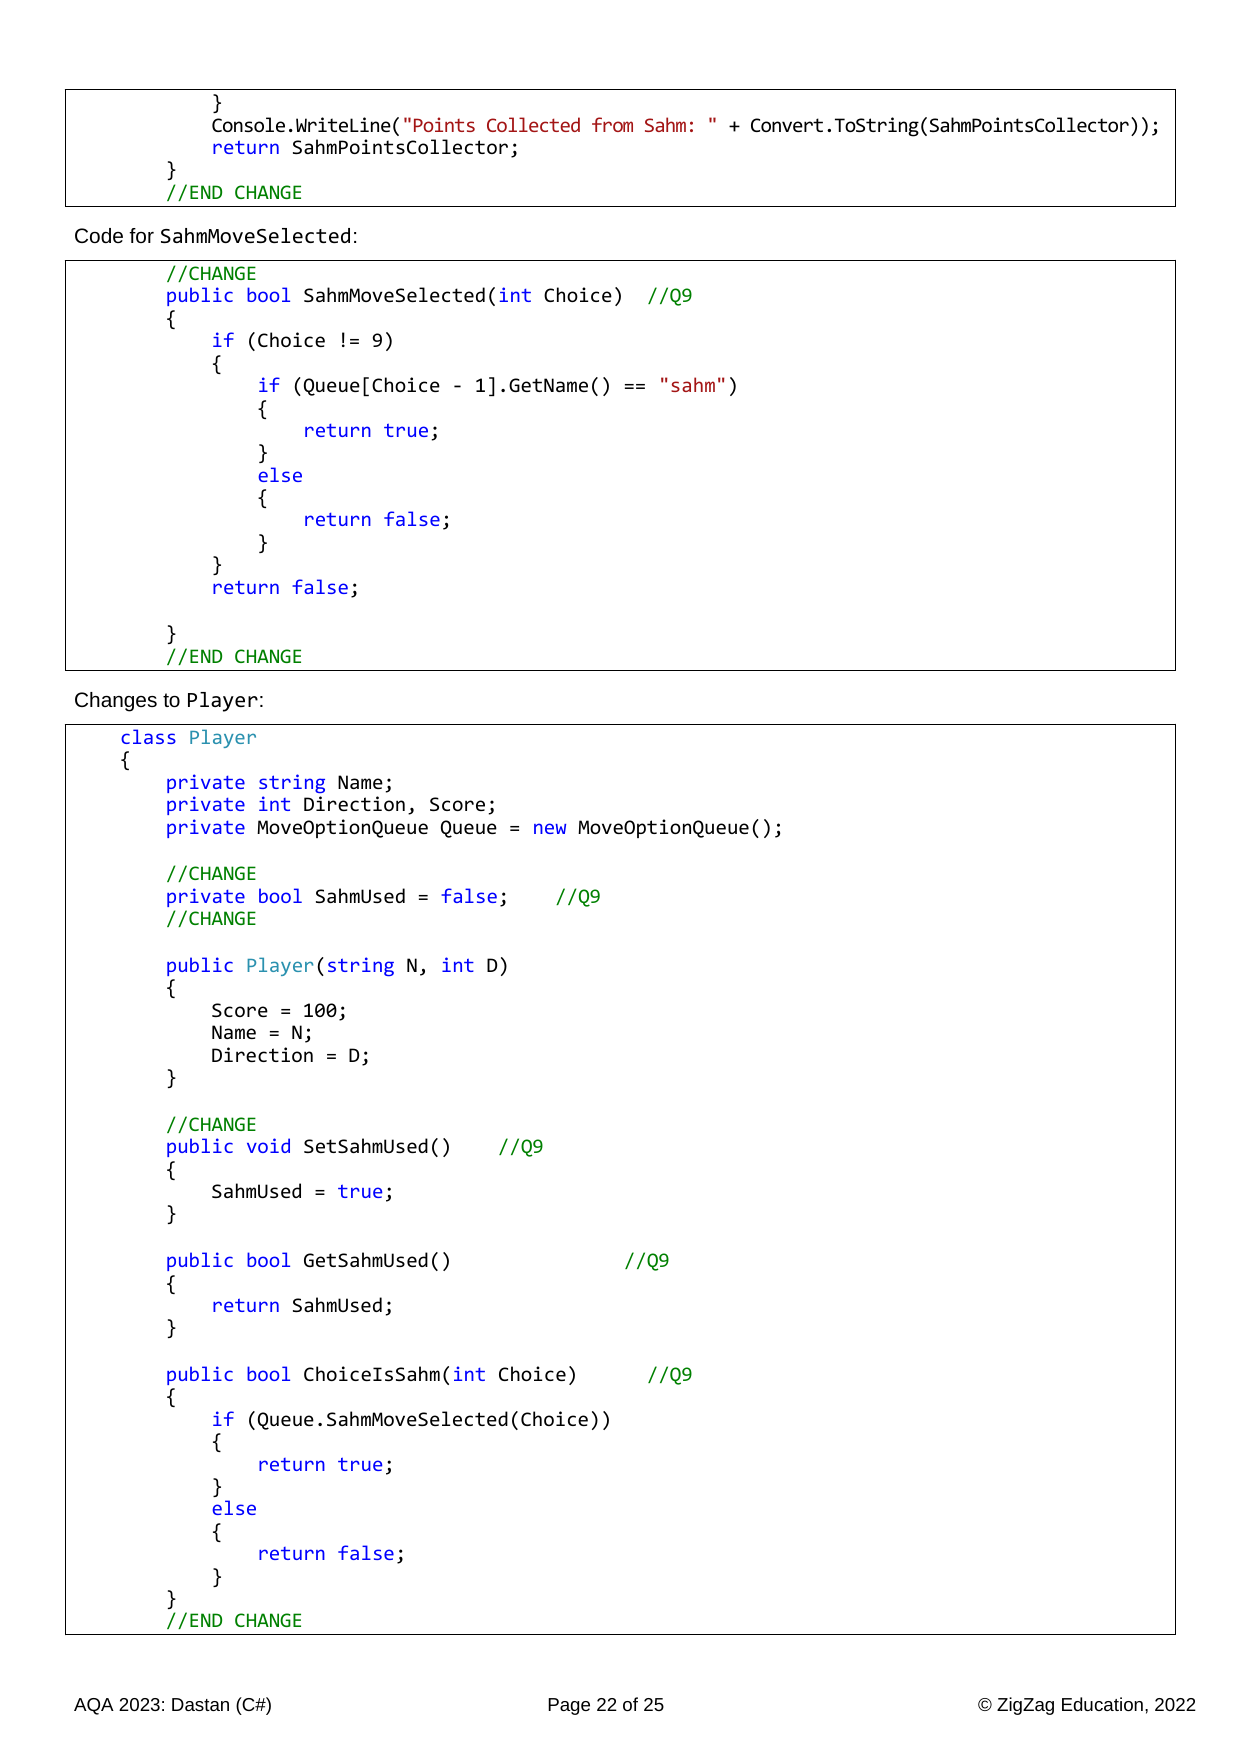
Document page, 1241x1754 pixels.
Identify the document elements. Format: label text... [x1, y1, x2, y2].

text } [74, 1587, 1166, 1607]
text public void SetSahmUsed() //Q9 [74, 1136, 1166, 1158]
text { [74, 1386, 1166, 1408]
text private int Direction, Score; [74, 794, 1166, 816]
text public bool SahmMoveSelected(int Choice) //Q9 [74, 285, 1166, 307]
text Changes to Player: [74, 687, 1166, 713]
text private string Name; [74, 771, 1166, 794]
text if (Queue[Choice - 1].GetName() == "sahm") [74, 374, 1166, 397]
text public bool ChoiceIsSahm(int Choice) //Q9 [74, 1363, 1166, 1386]
text { [74, 487, 1166, 509]
text private bool SahmUsed = false; //Q9 [74, 885, 1166, 908]
text public bool GetSahmUsed() //Q9 [74, 1249, 1166, 1272]
text //CHANGE [74, 1113, 1166, 1136]
text //END CHANGE [66, 642, 1175, 670]
text else [74, 1498, 1166, 1520]
text //END CHANGE [66, 178, 1175, 206]
text //END CHANGE [66, 1607, 1175, 1634]
text } [74, 1066, 1166, 1089]
text //CHANGE [66, 261, 1175, 285]
text return false; [74, 1543, 1166, 1565]
text Code for SahmMoveSelected: [74, 223, 1166, 249]
text { [74, 397, 1166, 419]
text } [74, 554, 1166, 576]
text private MoveOptionQueue Queue = new MoveOptionQueue(); [74, 816, 1166, 838]
text { [74, 352, 1166, 374]
text } [74, 1476, 1166, 1498]
text return SahmUsed; [74, 1294, 1166, 1317]
text Score = 100; [74, 999, 1166, 1022]
text else [74, 464, 1166, 487]
text } [74, 1203, 1166, 1225]
text class Player [66, 725, 1175, 749]
text return false; [74, 509, 1166, 531]
text { [74, 977, 1166, 999]
text } [74, 159, 1166, 178]
text } [74, 531, 1166, 554]
text Name = N; [74, 1022, 1166, 1044]
text return false; [74, 576, 1166, 598]
text return true; [74, 419, 1166, 442]
text { [74, 1272, 1166, 1294]
text { [74, 307, 1166, 330]
text { [74, 749, 1166, 771]
text { [74, 1431, 1166, 1453]
text } [74, 1565, 1166, 1587]
text } [74, 1317, 1166, 1339]
text { [74, 1158, 1166, 1180]
text Direction = D; [74, 1044, 1166, 1066]
text SahmUsed = true; [74, 1180, 1166, 1203]
text if (Queue.SahmMoveSelected(Choice)) [74, 1408, 1166, 1431]
text //CHANGE [74, 863, 1166, 885]
text if (Choice != 9) [74, 330, 1166, 352]
text return SahmPointsCollector; [74, 137, 1166, 159]
text public Player(string N, int D) [74, 954, 1166, 977]
text } [74, 442, 1166, 464]
text //CHANGE [74, 908, 1166, 930]
text { [74, 1520, 1166, 1543]
text } [74, 623, 1166, 642]
text return true; [74, 1453, 1166, 1476]
text Console.WriteLine("Points Collected from Sahm: " + Convert.ToString(SahmPointsCollector)); [74, 114, 1166, 137]
text } [66, 90, 1175, 114]
